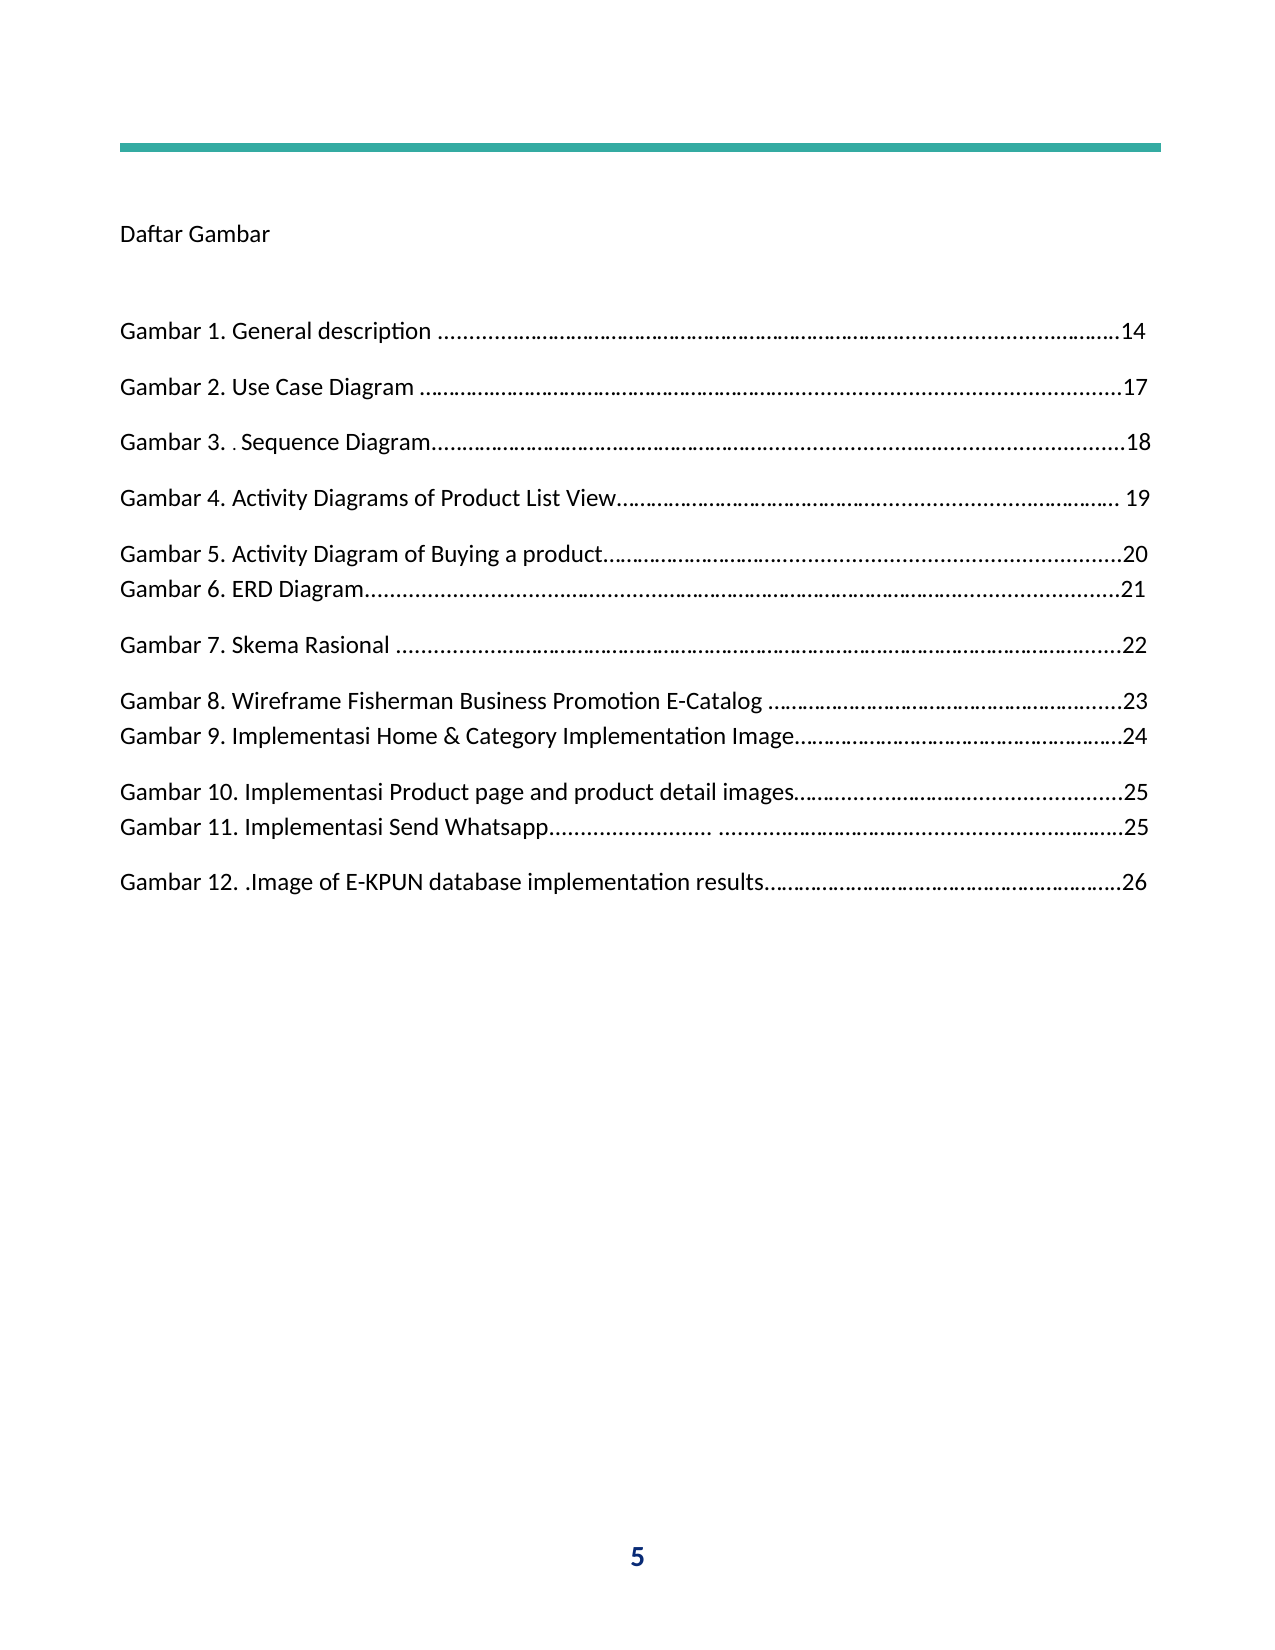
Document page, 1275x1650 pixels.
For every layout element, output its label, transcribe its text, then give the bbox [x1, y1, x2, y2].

text Gambar 6. ERD Diagram................................……..........……………………………………………..........................21 [120, 573, 1236, 604]
text Gambar 8. Wireframe Fisherman Business Promotion E-Catalog ……………………………………………….......23 [120, 685, 1155, 715]
subtitle Daftar Gambar [120, 218, 1155, 248]
text Gambar 12. .Image of E-KPUN database implementation results……………………………………………………..26 [120, 867, 1155, 897]
text Gambar 9. Implementasi Home & Category Implementation Image…………………………………………………24 [120, 720, 1236, 750]
text Gambar 11. Implementasi Send Whatsapp.......................... ...........…………………........................………..25 [120, 811, 1236, 841]
text Gambar 5. Activity Diagram of Buying a product………………………….......................................................20 [120, 538, 1155, 569]
text Gambar 10. Implementasi Product page and product detail images………........………….........................25 [120, 776, 1155, 806]
text Gambar 4. Activity Diagrams of Product List View……………………………………….........................…………… 19 [120, 482, 1236, 513]
text Gambar 7. Skema Rasional .................………………………………………………………….…………………………….......22 [120, 629, 1236, 659]
text Gambar 1. General description .............………………………………………………………….........................………..14 [120, 315, 1236, 345]
text Gambar 3. . Sequence Diagram.....……………………….…………………….........................…..............................18 [120, 427, 1236, 457]
text Gambar 2. Use Case Diagram ………….…………………………………………….....................................................17 [120, 371, 1236, 401]
